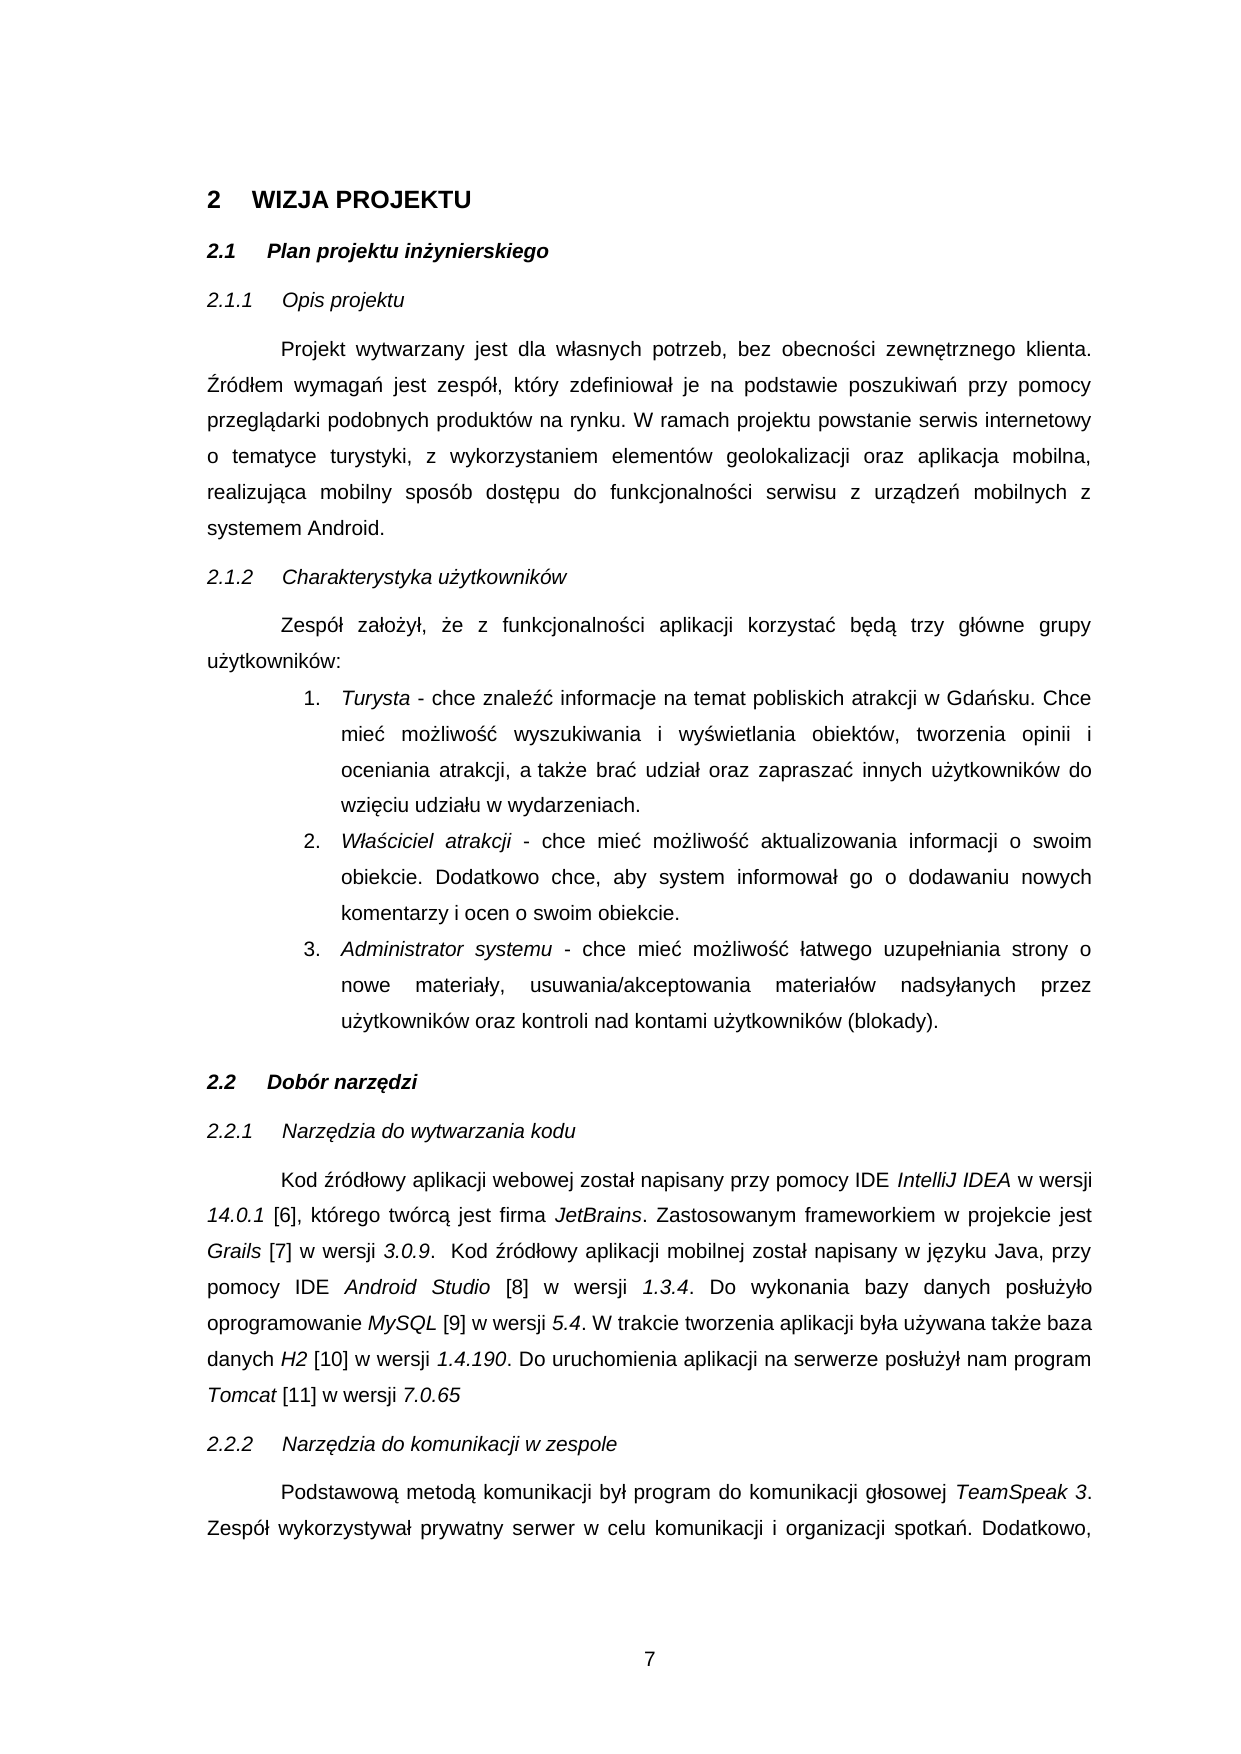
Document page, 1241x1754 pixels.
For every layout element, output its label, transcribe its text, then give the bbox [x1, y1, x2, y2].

text Zespół założył, że z funkcjonalności aplikacji korzystać będą trzy główne grupy użytkowników: [207, 613, 1092, 673]
subtitle Charakterystyka użytkowników [207, 564, 1092, 588]
list Właściciel atrakcji - chce mieć możliwość aktualizowania informacji o swoim obiekcie. Dodatkowo chce, aby system informował go o dodawaniu nowych komentarzy i ocen o swoim obiekcie. [303, 829, 1092, 925]
subtitle Dobór narzędzi [207, 1070, 1092, 1094]
subtitle Narzędzia do wytwarzania kodu [207, 1119, 1092, 1143]
text Kod źródłowy aplikacji webowej został napisany przy pomocy IDE IntelliJ IDEA w wersji 14.0.1 [6], którego twórcą jest firma JetBrains. Zastosowanym frameworkiem w projekcie jest Grails [7] w wersji 3.0.9. Kod źródłowy aplikacji mobilnej został napisany w języku Java, przy pomocy IDE Android Studio [8] w wersji 1.3.4. Do wykonania bazy danych posłużyło oprogramowanie MySQL [9] w wersji 5.4. W trakcie tworzenia aplikacji była używana także baza danych H2 [10] w wersji 1.4.190. Do uruchomienia aplikacji na serwerze posłużył nam program Tomcat [11] w wersji 7.0.65 [207, 1167, 1092, 1407]
subtitle Plan projektu inżynierskiego [207, 239, 1092, 263]
text Projekt wytwarzany jest dla własnych potrzeb, bez obecności zewnętrznego klienta. Źródłem wymagań jest zespół, który zdefiniował je na podstawie poszukiwań przy pomocy przeglądarki podobnych produktów na rynku. W ramach projektu powstanie serwis internetowy o tematyce turystyki, z wykorzystaniem elementów geolokalizacji oraz aplikacja mobilna, realizująca mobilny sposób dostępu do funkcjonalności serwisu z urządzeń mobilnych z systemem Android. [207, 336, 1092, 540]
subtitle Narzędzia do komunikacji w zespole [207, 1431, 1092, 1455]
subtitle Opis projektu [207, 288, 1092, 312]
subtitle Wizja projektu [207, 185, 1092, 214]
list Administrator systemu - chce mieć możliwość łatwego uzupełniania strony o nowe materiały, usuwania/akceptowania materiałów nadsyłanych przez użytkowników oraz kontroli nad kontami użytkowników (blokady). [303, 937, 1092, 1033]
list Turysta - chce znaleźć informacje na temat pobliskich atrakcji w Gdańsku. Chce mieć możliwość wyszukiwania i wyświetlania obiektów, tworzenia opinii i oceniania atrakcji, a także brać udział oraz zapraszać innych użytkowników do wzięciu udziału w wydarzeniach. [303, 686, 1092, 817]
